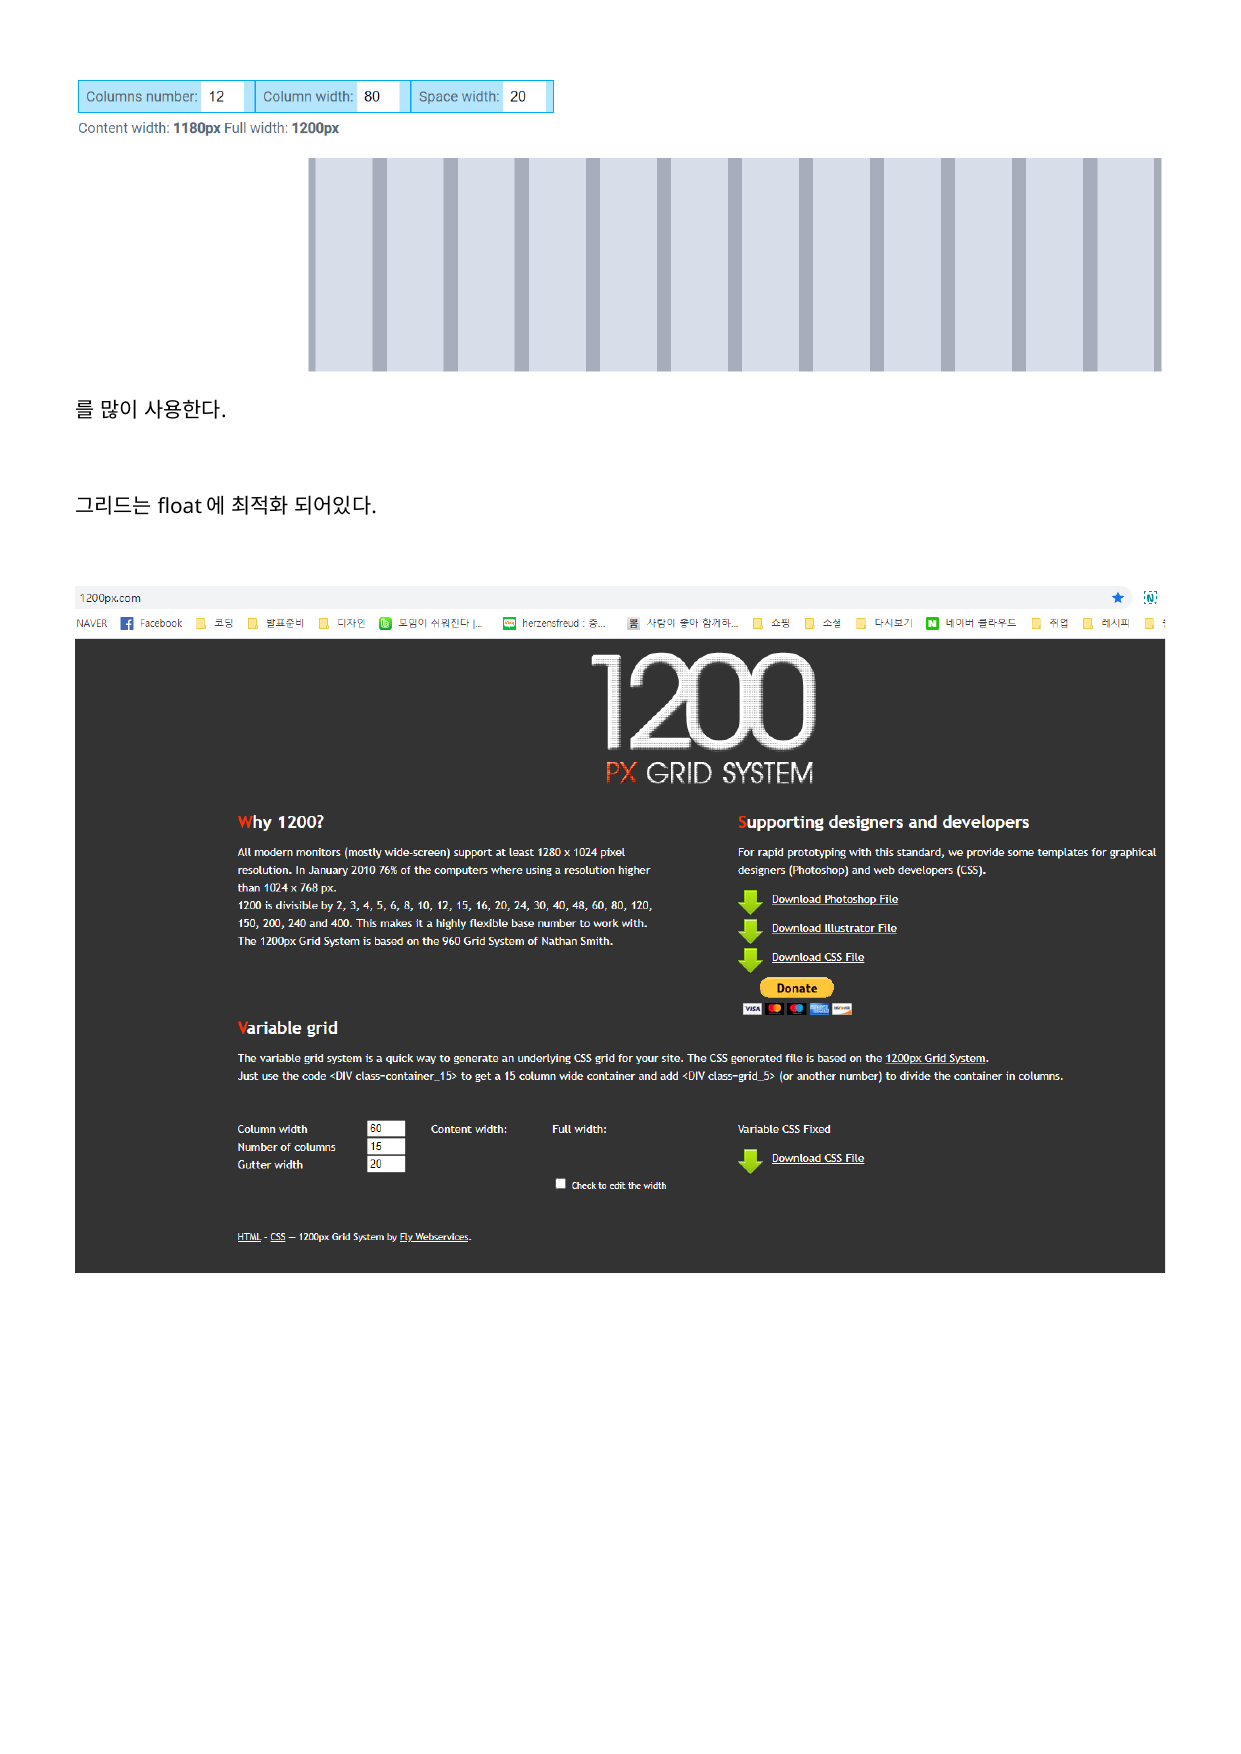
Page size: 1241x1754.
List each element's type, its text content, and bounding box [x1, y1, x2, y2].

text 그리드는 float에 최적화 되어있다. [75, 489, 1165, 520]
text 를 많이 사용한다. [75, 393, 1165, 423]
picture [75, 75, 1166, 374]
picture [75, 586, 1166, 1273]
